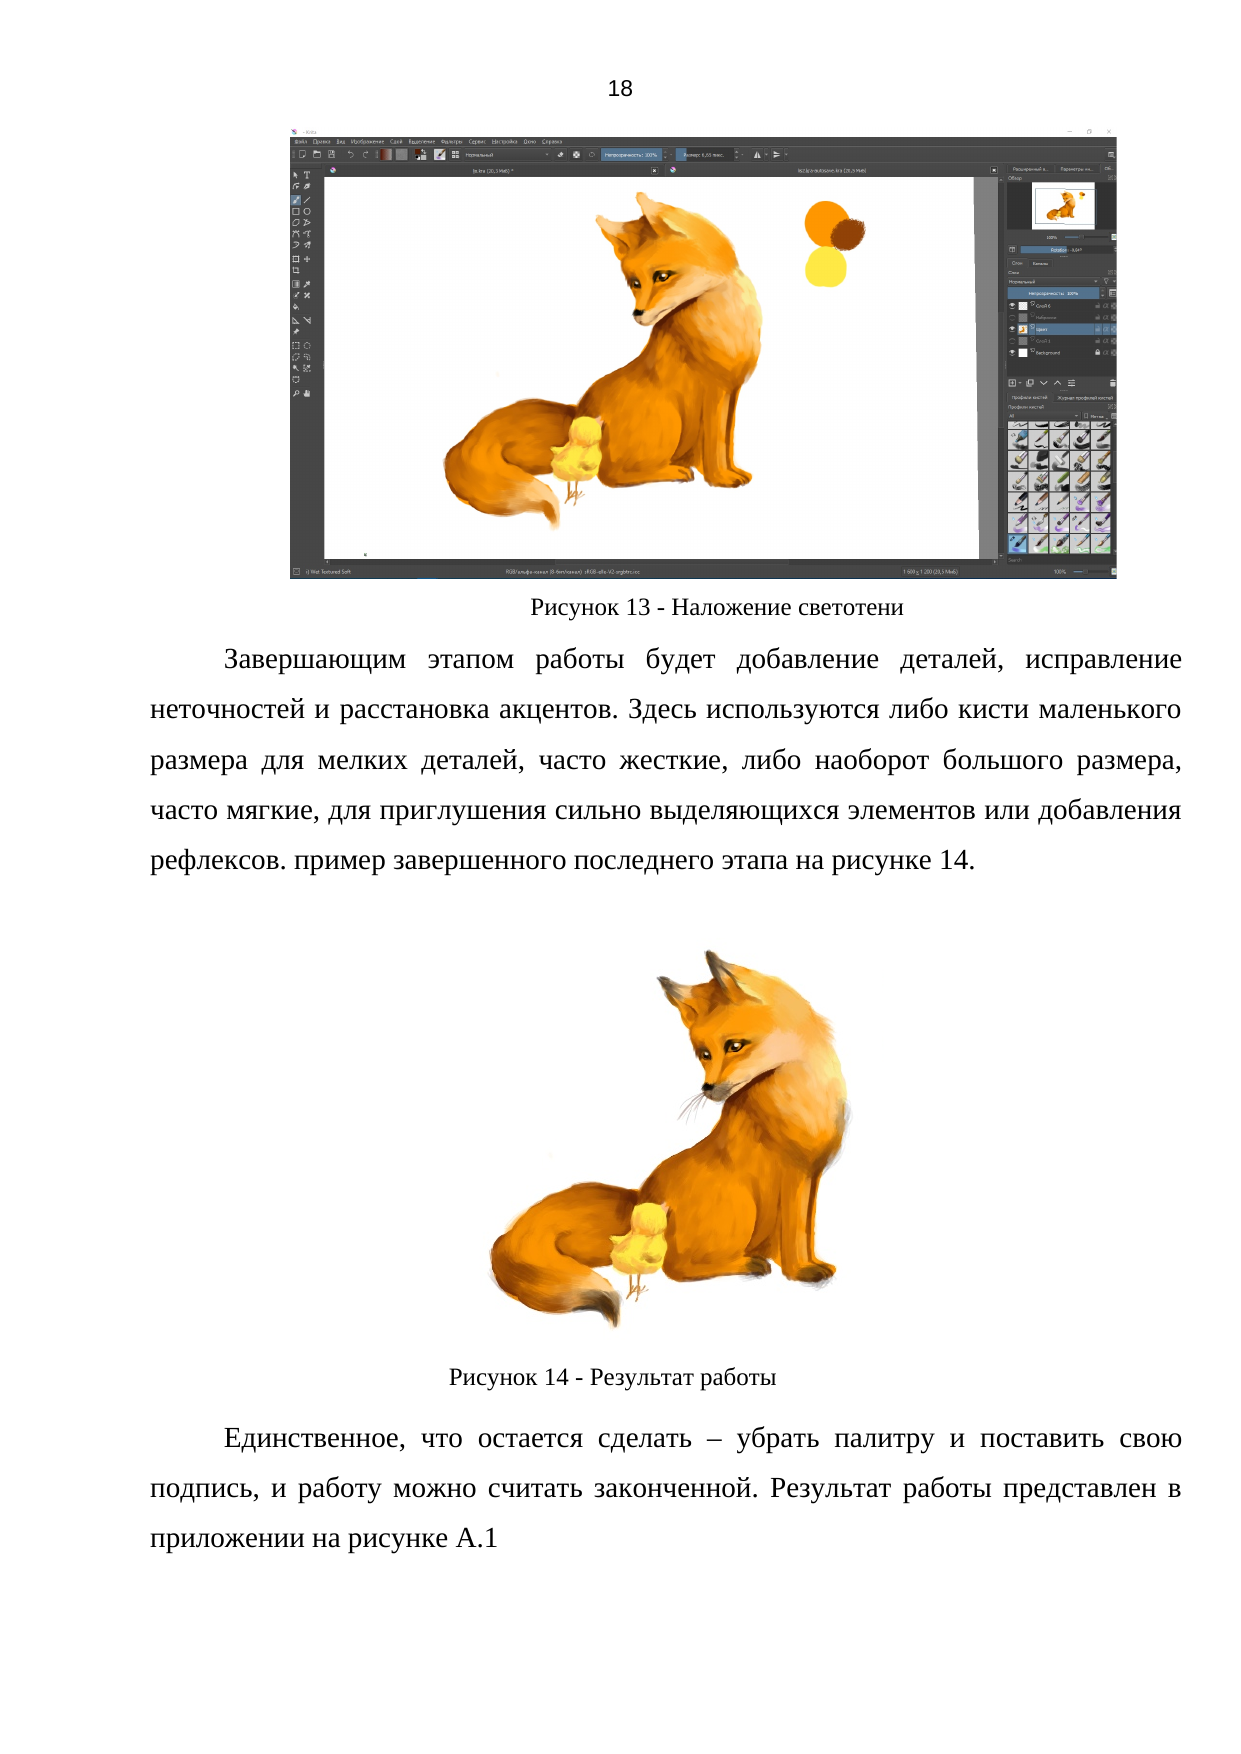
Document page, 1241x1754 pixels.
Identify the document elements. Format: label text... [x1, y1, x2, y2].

text Завершающим этапом работы будет добавление деталей, исправление неточностей и расстановка акцентов. Здесь используются либо кисти маленького размера для мелких деталей, часто жесткие, либо наоборот большого размера, часто мягкие, для приглушения сильно выделяющихся элементов или добавления рефлексов. пример завершенного последнего этапа на рисунке 14. [150, 641, 1183, 876]
picture [290, 127, 1117, 579]
picture [448, 917, 884, 1353]
text Рисунок 13 - Наложение светотени [150, 592, 1090, 620]
